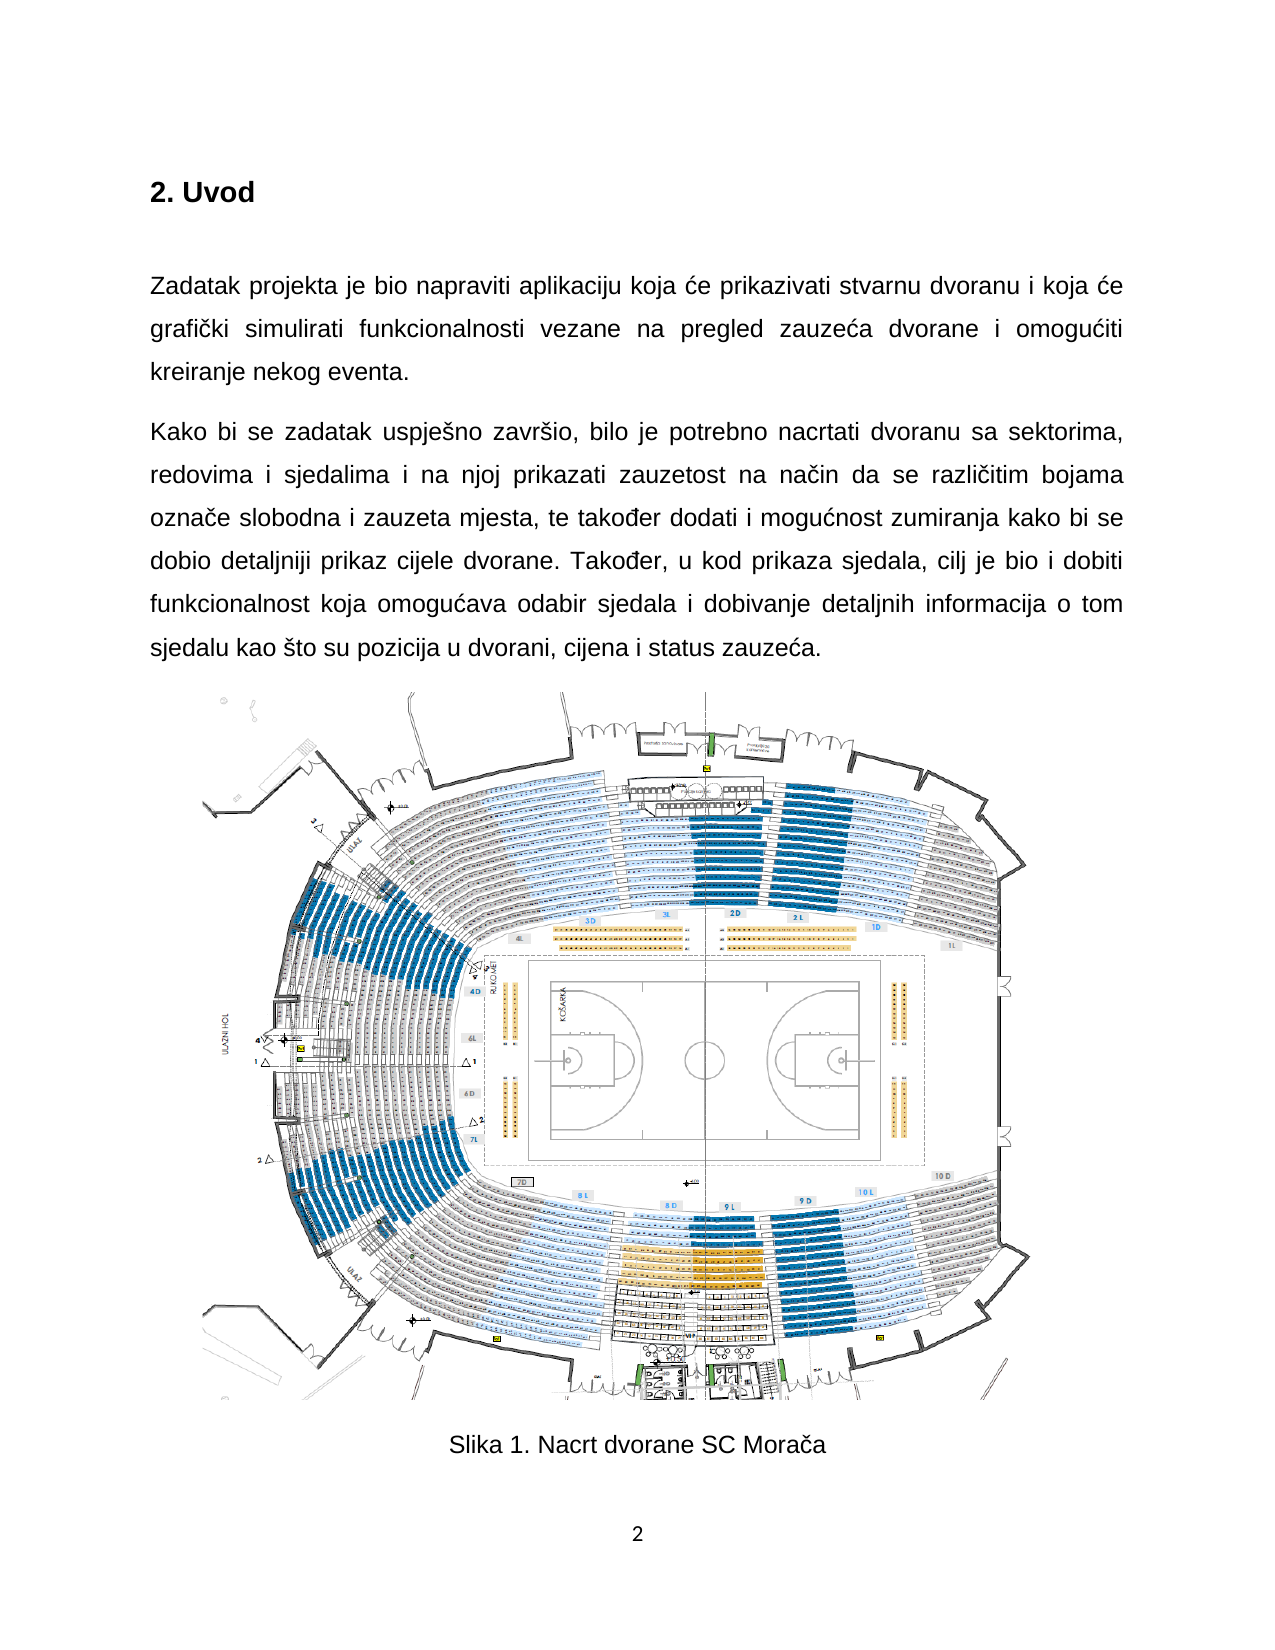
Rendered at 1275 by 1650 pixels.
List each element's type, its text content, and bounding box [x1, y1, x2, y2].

text Zadatak projekta je bio napraviti aplikaciju koja će prikazivati stvarnu dvoranu i koja će grafički simulirati funkcionalnosti vezane na pregled zauzeća dvorane i omogućiti kreiranje nekog eventa. [150, 271, 1125, 386]
picture [150, 692, 1095, 1400]
text Kako bi se zadatak uspješno završio, bilo je potrebno nacrtati dvoranu sa sektorima, redovima i sjedalima i na njoj prikazati zauzetost na način da se različitim bojama označe slobodna i zauzeta mjesta, te također dodati i mogućnost zumiranja kako bi se dobio detaljniji prikaz cijele dvorane. Također, u kod prikaza sjedala, cilj je bio i dobiti funkcionalnost koja omogućava odabir sjedala i dobivanje detaljnih informacija o tom sjedalu kao što su pozicija u dvorani, cijena i status zauzeća. [150, 417, 1125, 661]
text Slika 1. Nacrt dvorane SC Morača [150, 1431, 1125, 1459]
subtitle 2. Uvod [150, 175, 1125, 208]
